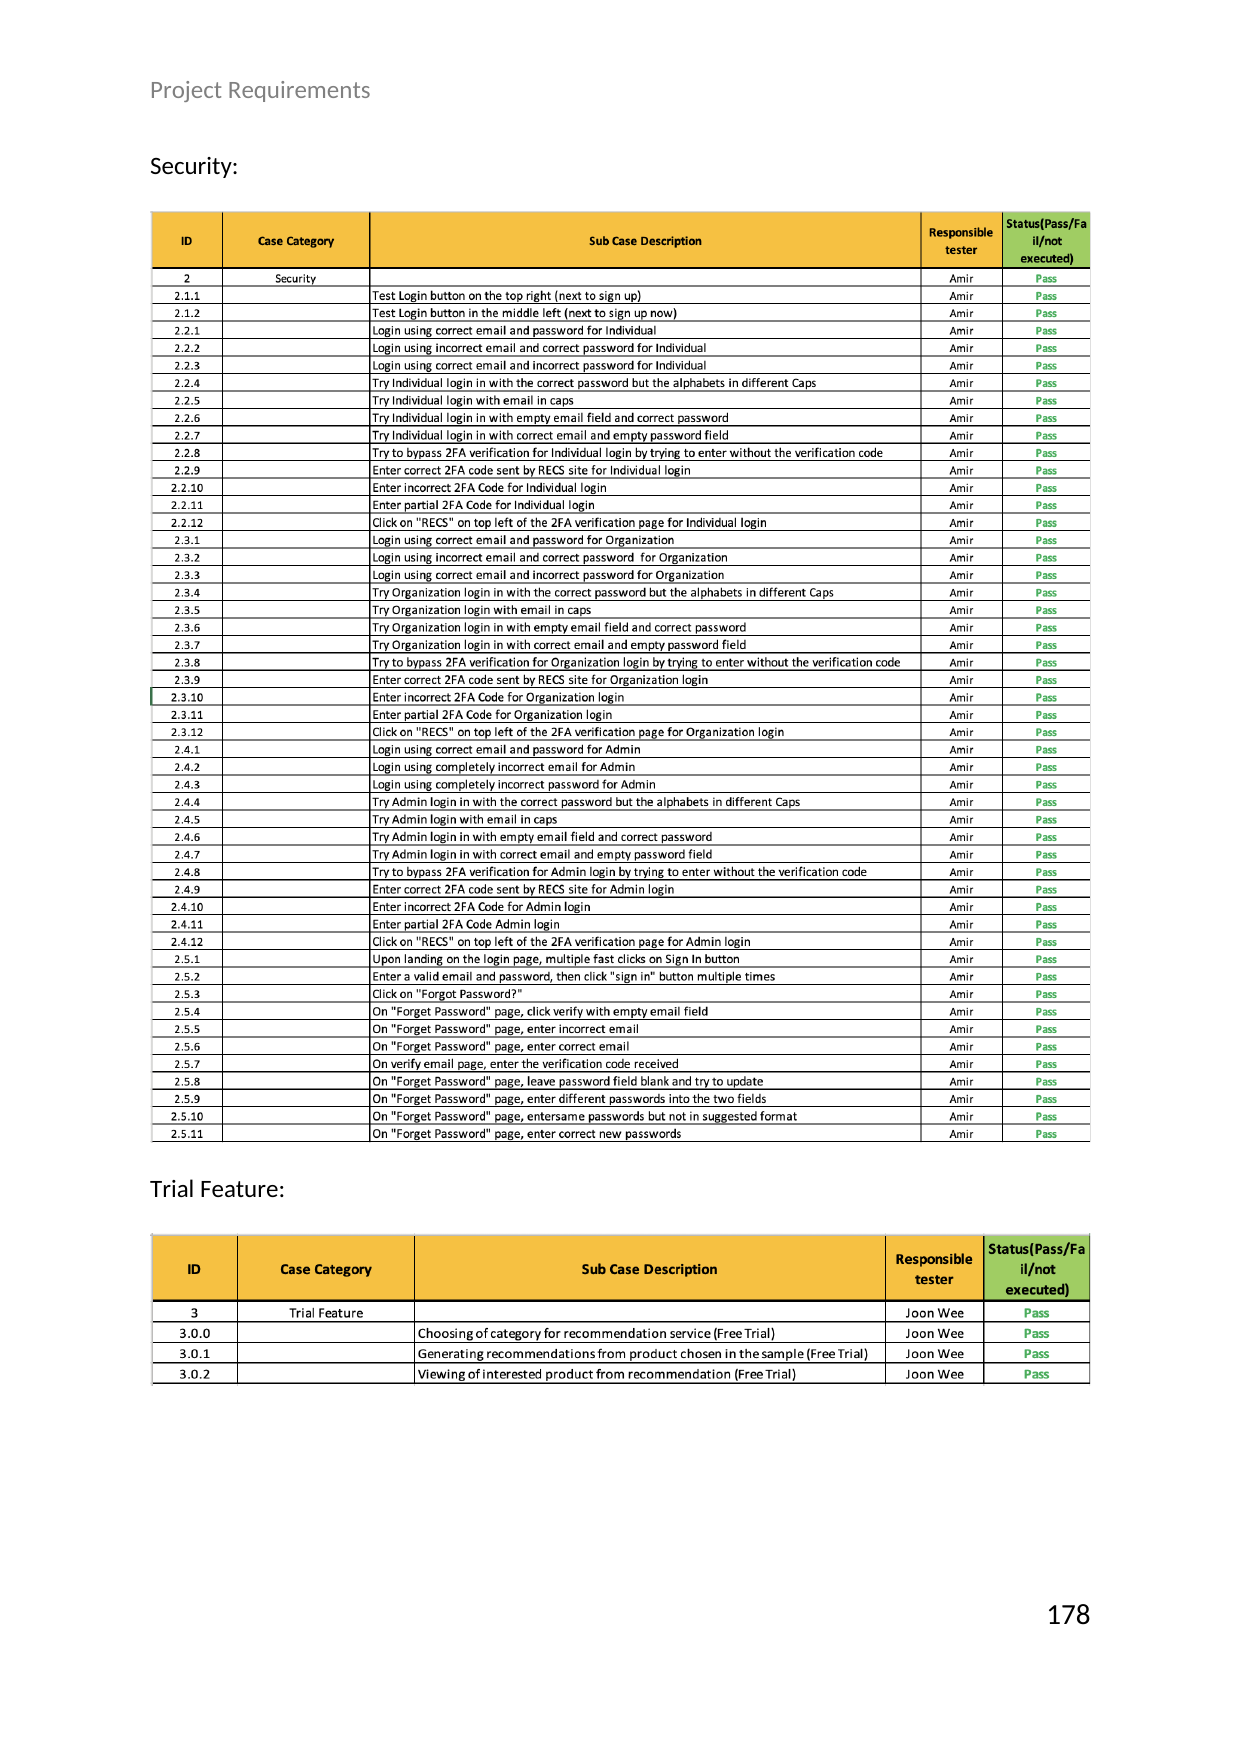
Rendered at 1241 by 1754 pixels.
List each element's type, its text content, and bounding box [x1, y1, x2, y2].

text Security: [150, 150, 1090, 181]
text Trial Feature: [150, 1173, 1090, 1203]
picture [150, 1233, 1091, 1386]
picture [150, 211, 1091, 1143]
